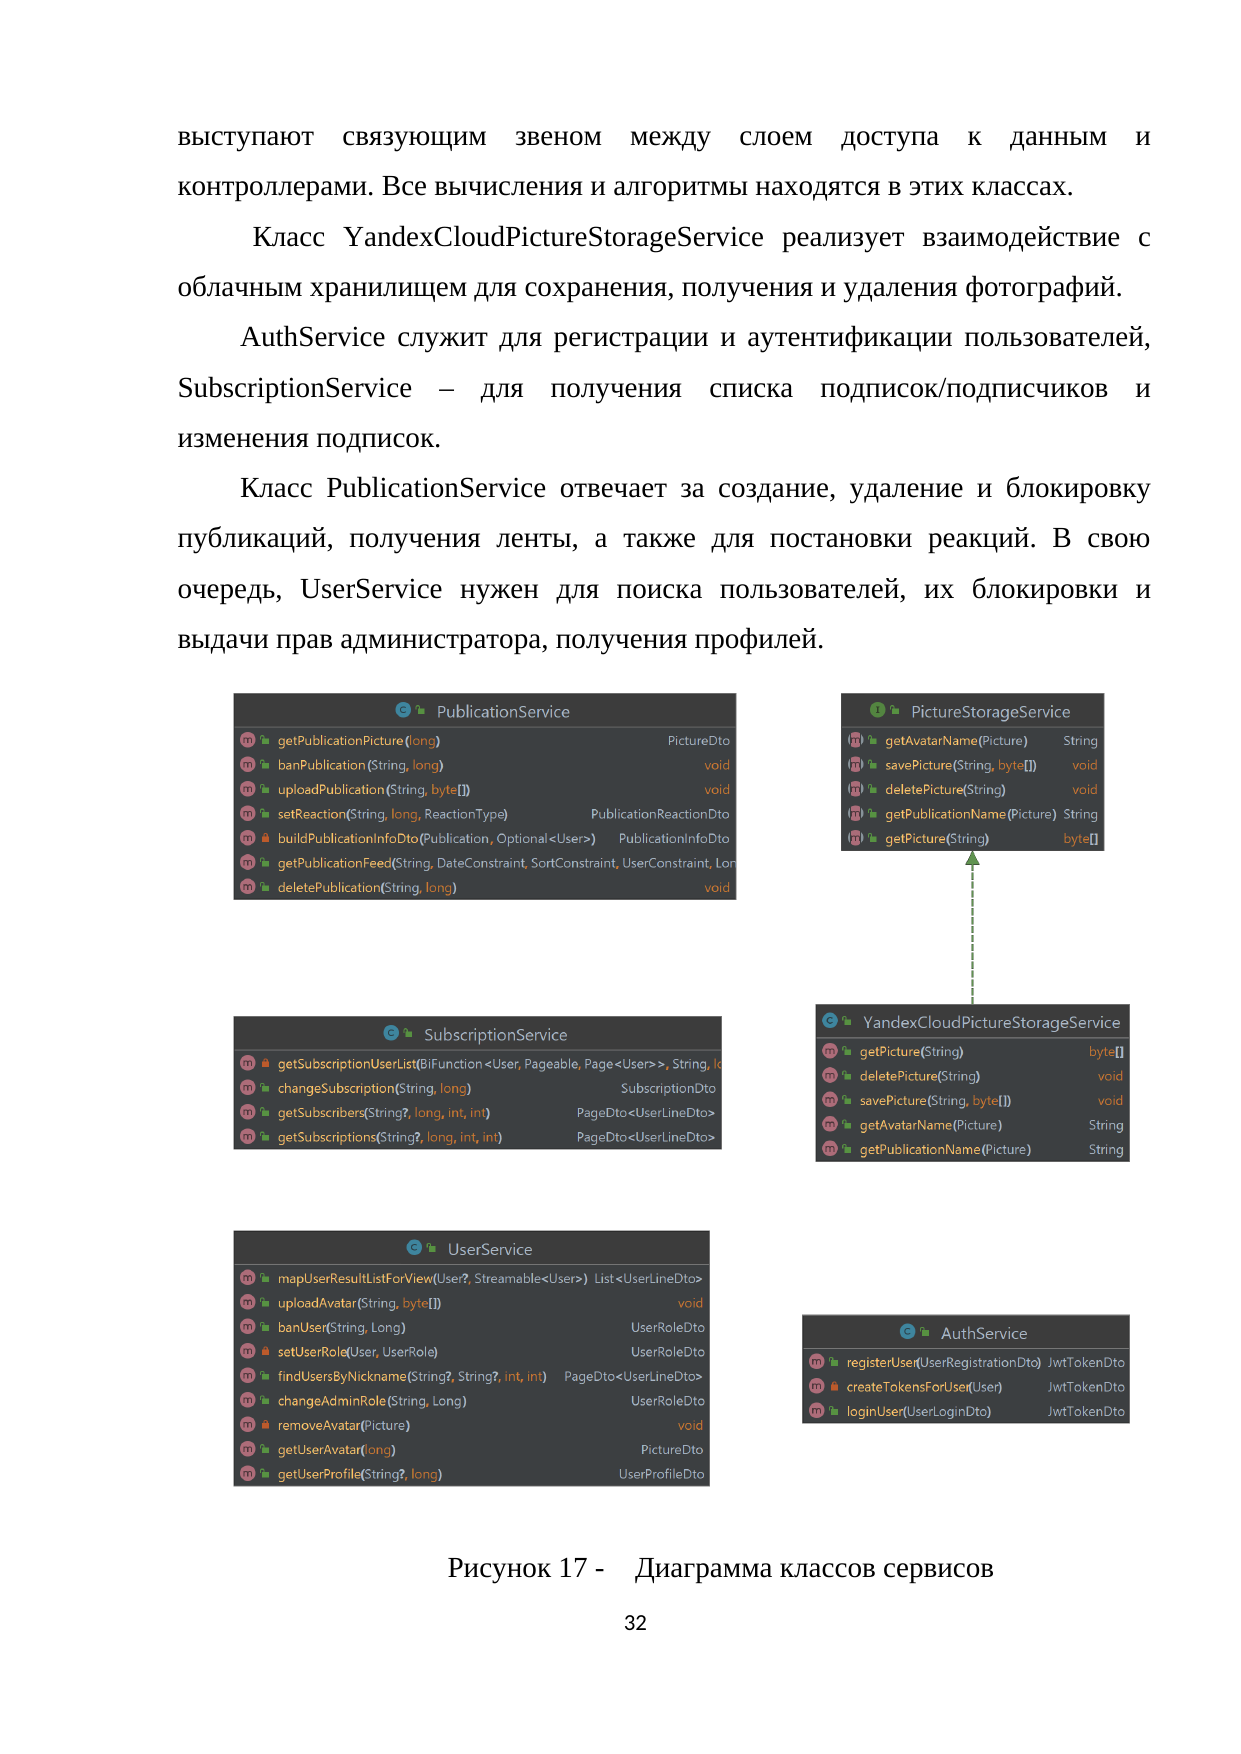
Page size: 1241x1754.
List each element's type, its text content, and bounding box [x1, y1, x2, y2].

text выступают связующим звеном между слоем доступа к данным и контроллерами. Все вычисления и алгоритмы находятся в этих классах. [177, 118, 1152, 202]
text Диаграмма классов сервисов [290, 1550, 1152, 1583]
text Класс YandexCloudPictureStorageService реализует взаимодействие с облачным хранилищем для сохранения, получения и удаления фотографий. [177, 219, 1152, 303]
text Класс PublicationService отвечает за создание, удаление и блокировку публикаций, получения ленты, а также для постановки реакций. В свою очередь, UserService нужен для поиска пользователей, их блокировки и выдачи прав администратора, получения профилей. [177, 470, 1152, 655]
picture [177, 671, 1152, 1509]
text AuthService служит для регистрации и аутентификации пользователей, SubscriptionService – для получения списка подписок/подписчиков и изменения подписок. [177, 319, 1152, 453]
